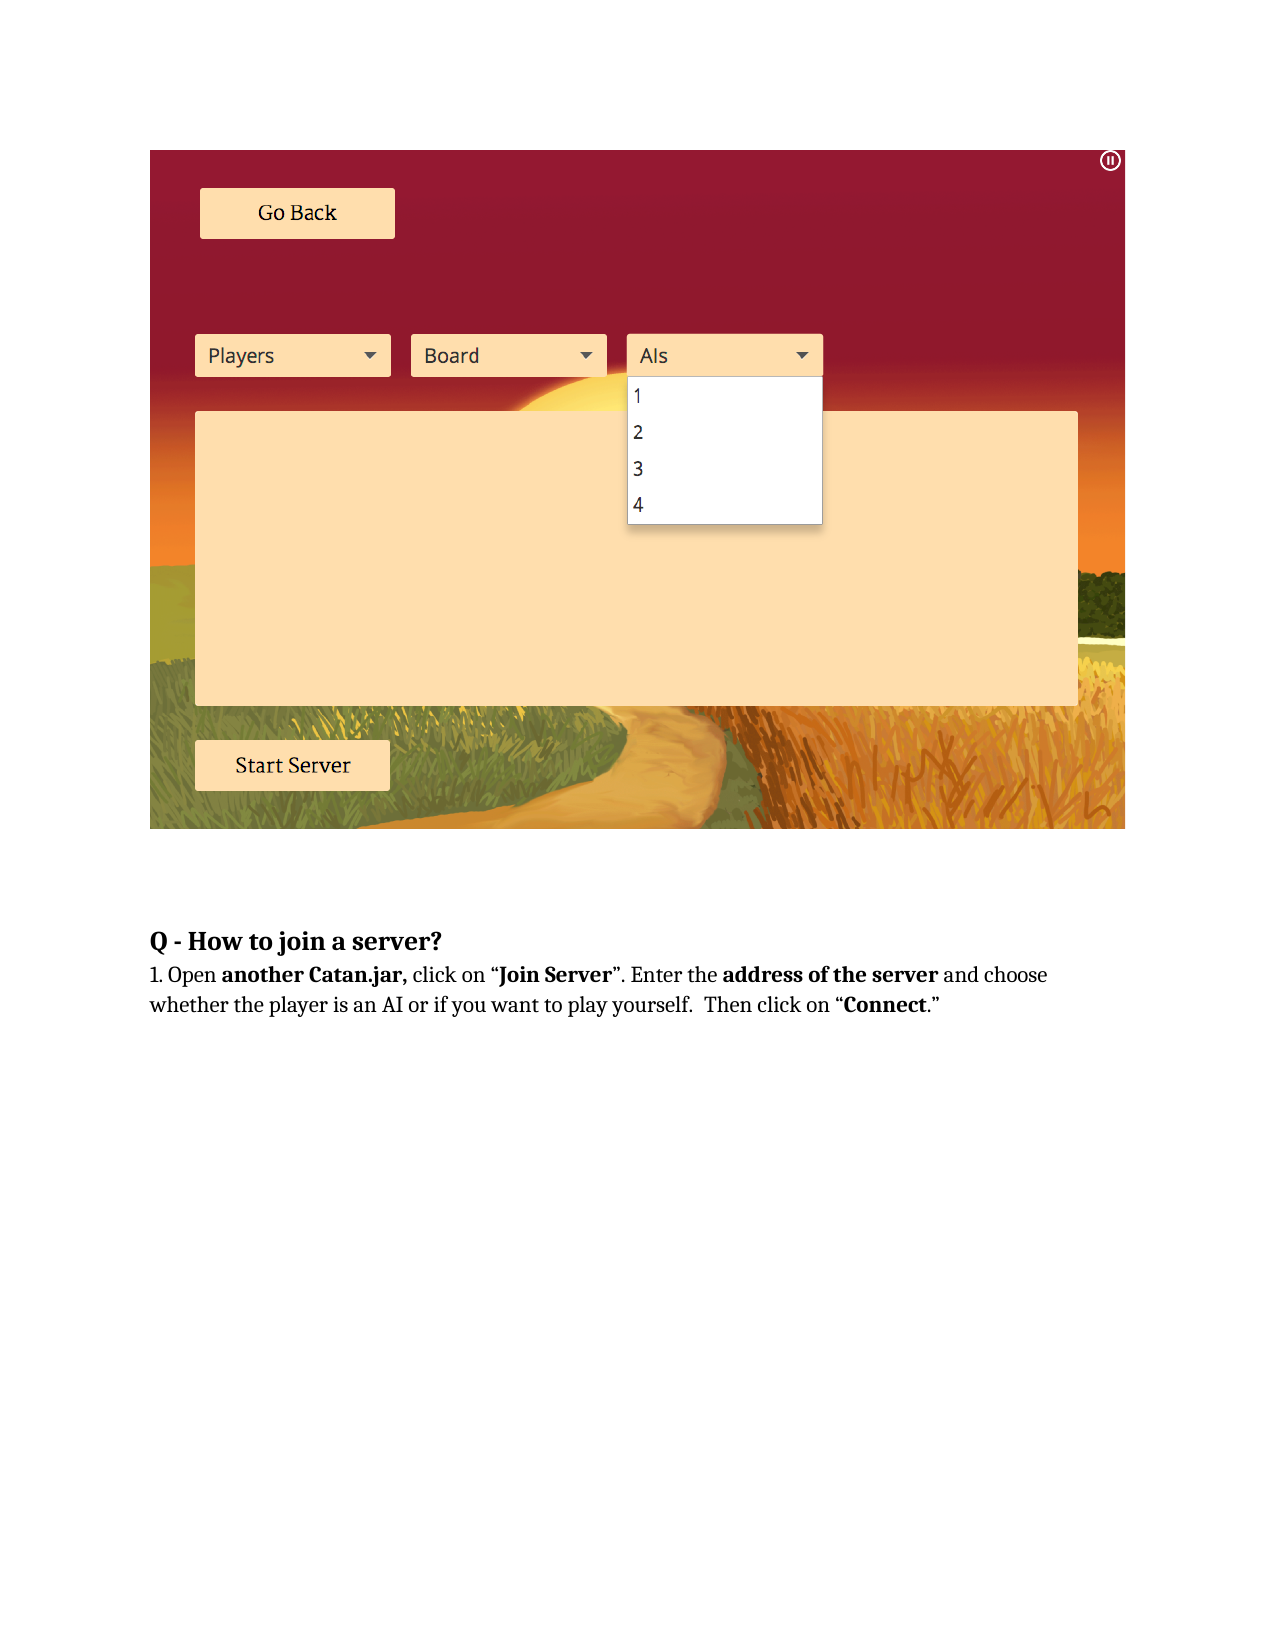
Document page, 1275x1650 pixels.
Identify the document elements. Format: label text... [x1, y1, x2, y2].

picture [150, 150, 1125, 829]
text 1. Open another Catan.jar, click on “Join Server”. Enter the address of the server and choose whether the player is an AI or if you want to play yourself. Then click on “Connect.” [150, 962, 1125, 1018]
subtitle Q - How to join a server? [150, 926, 1125, 957]
